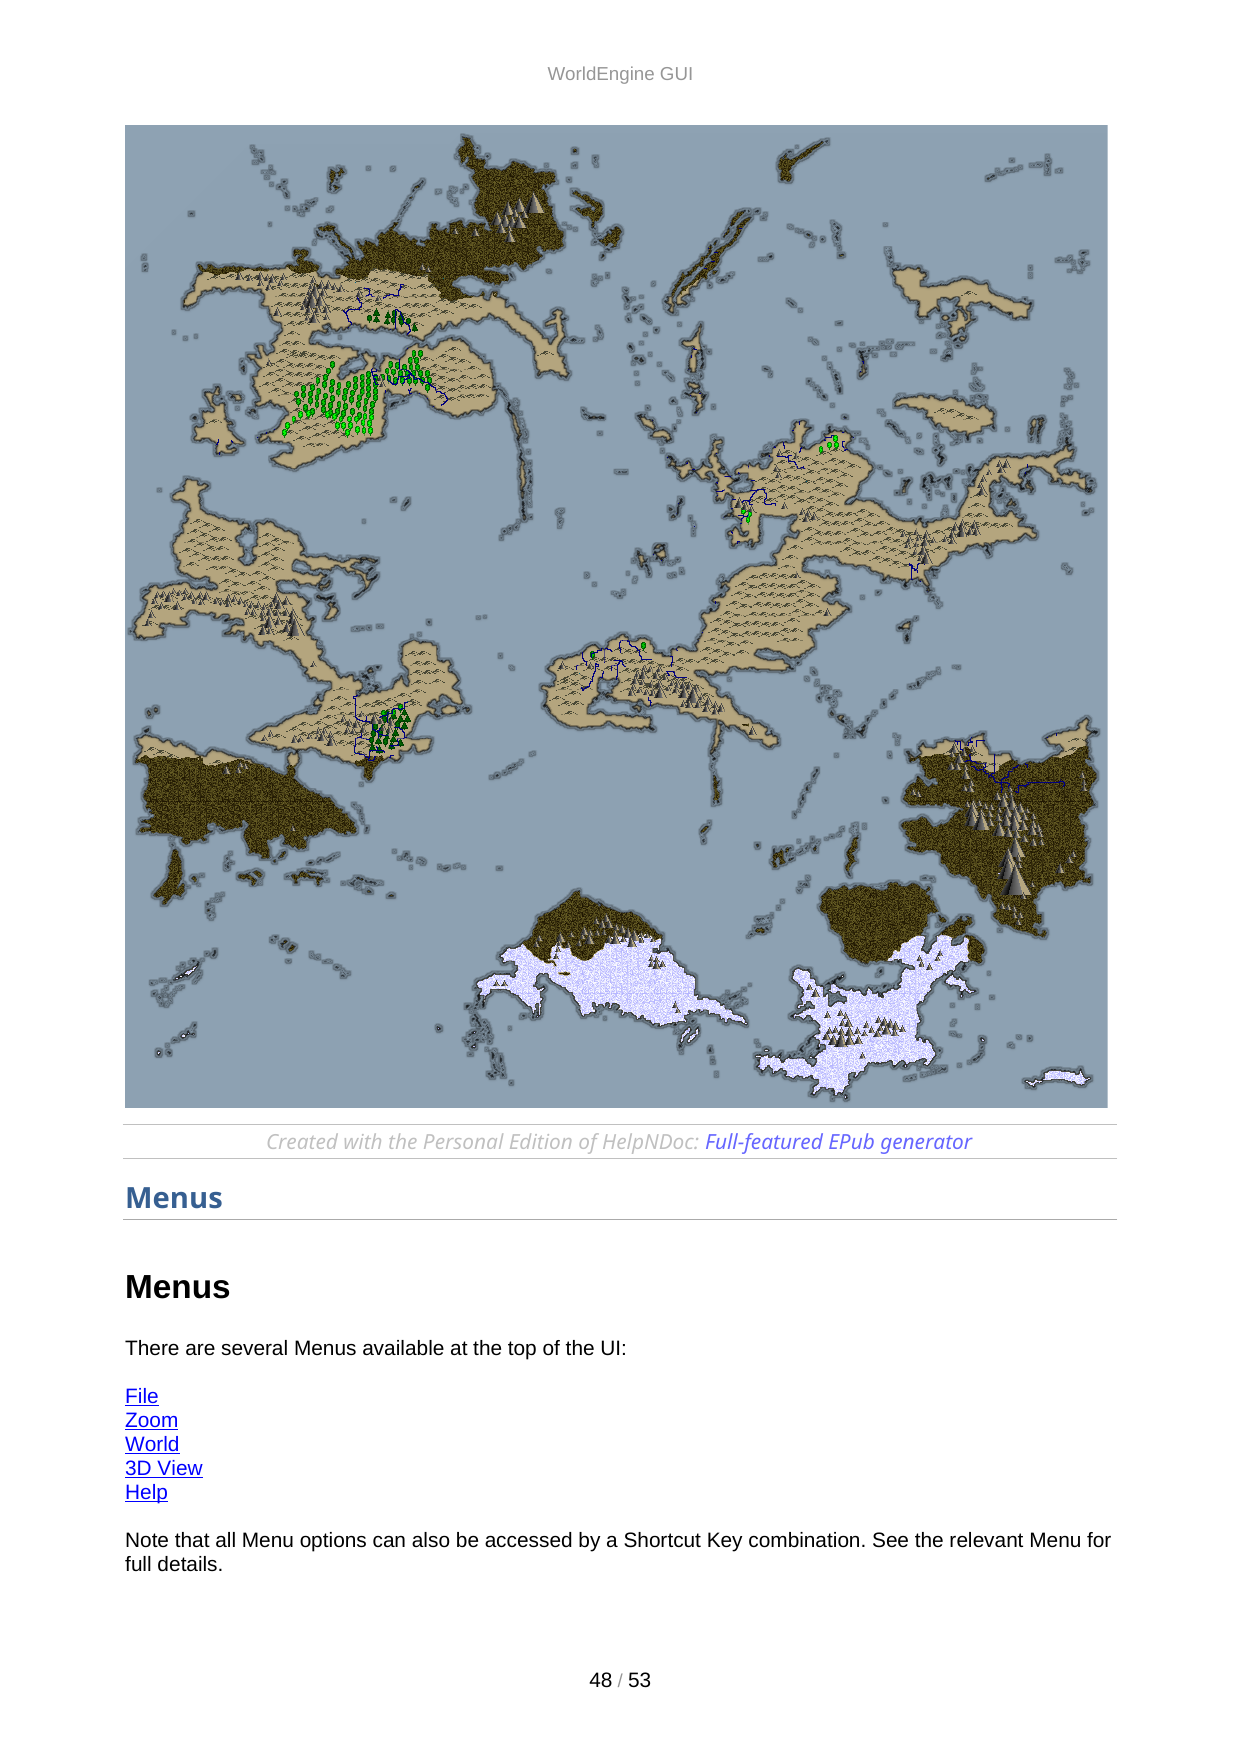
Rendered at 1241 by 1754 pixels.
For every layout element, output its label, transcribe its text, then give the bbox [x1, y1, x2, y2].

subtitle Menus [125, 1267, 1115, 1306]
picture [125, 125, 1108, 1108]
text Menus [123, 1175, 1117, 1219]
text Help [125, 1479, 1115, 1503]
text 3D View [125, 1456, 1115, 1479]
text Zoom [125, 1408, 1115, 1432]
text File [125, 1384, 1115, 1408]
text There are several Menus available at the top of the UI: [125, 1336, 1115, 1360]
text Note that all Menu options can also be accessed by a Shortcut Key combination. See the relevant Menu for full details. [125, 1527, 1115, 1575]
text Created with the Personal Edition of HelpNDoc: Full-featured EPub generator [123, 1125, 1117, 1158]
text World [125, 1432, 1115, 1456]
